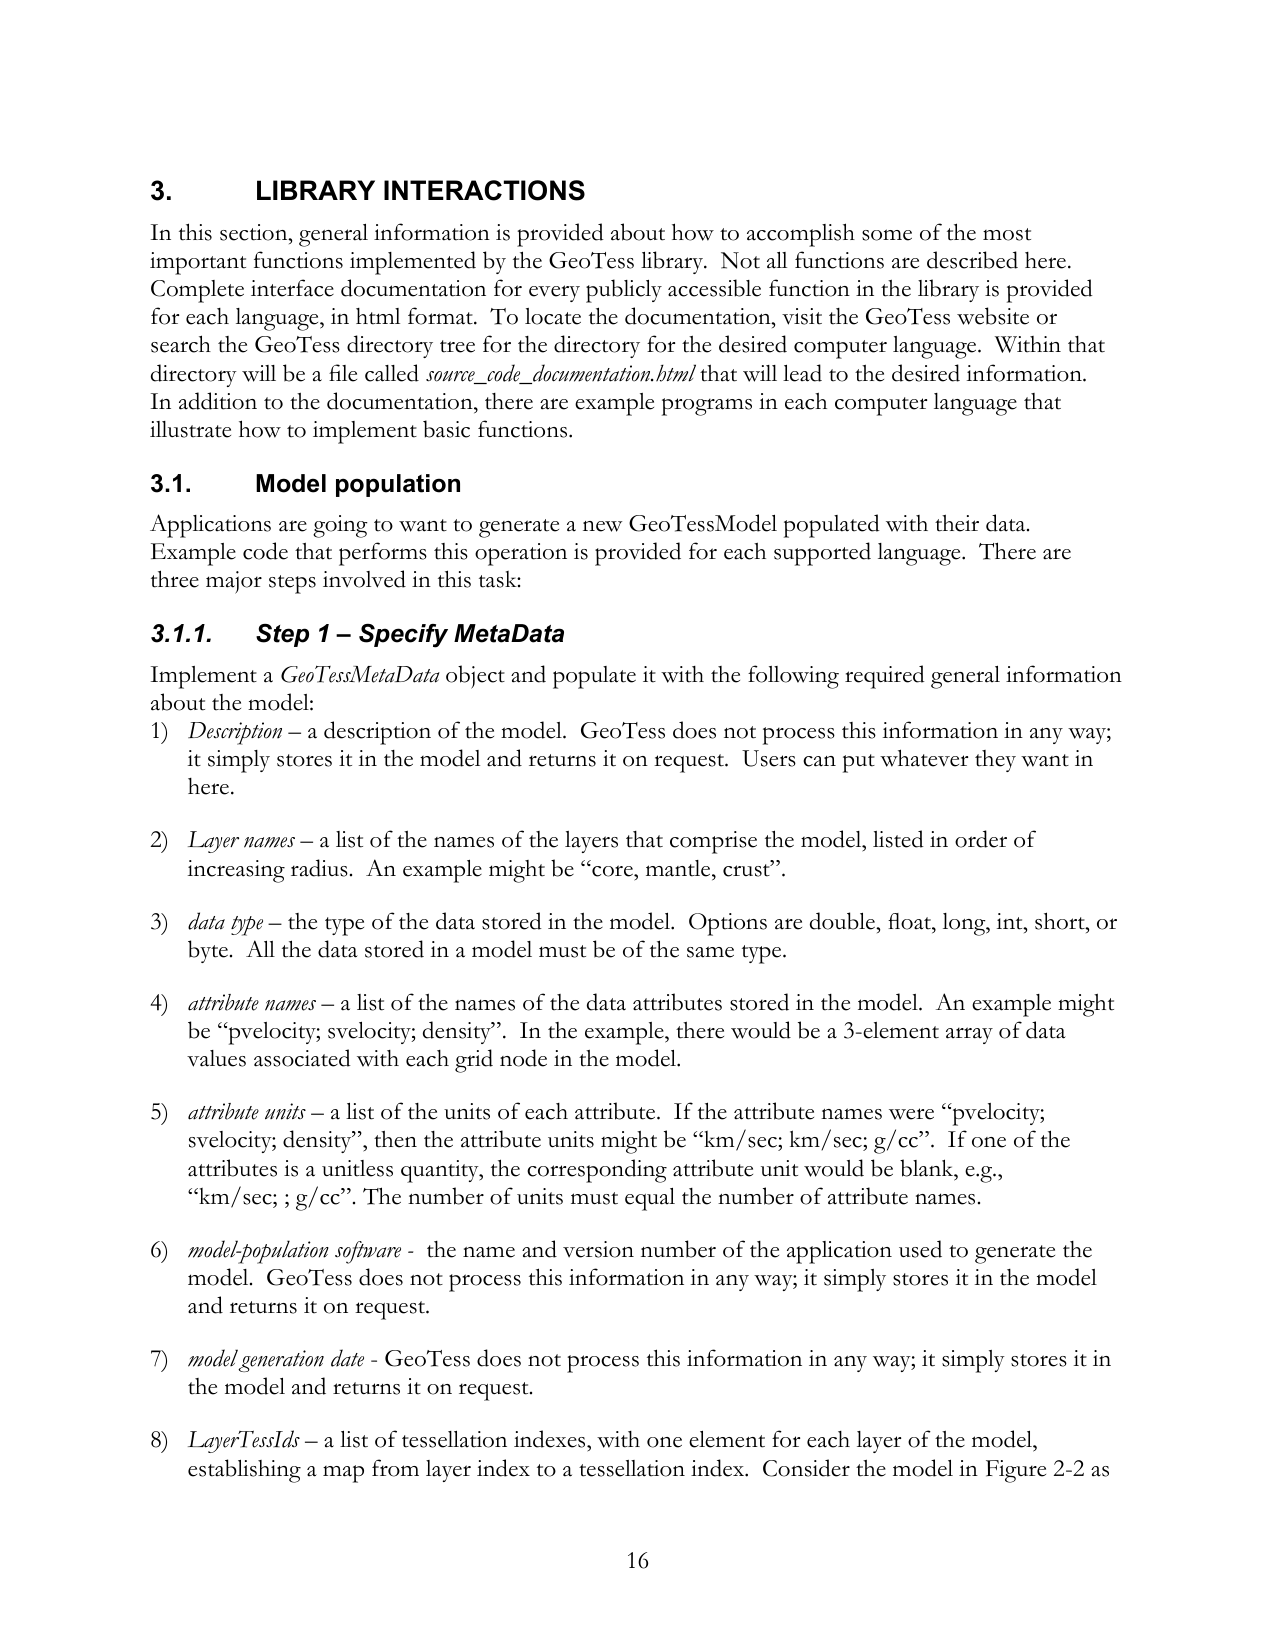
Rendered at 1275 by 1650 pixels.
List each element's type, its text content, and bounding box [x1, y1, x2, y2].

list Layer names – a list of the names of the layers that comprise the model, listed in order of increasing radius. An example might be “core, mantle, crust”. [150, 826, 1125, 882]
list attribute units – a list of the units of each attribute. If the attribute names were “pvelocity; svelocity; density”, then the attribute units might be “km/sec; km/sec; g/cc”. If one of the attributes is a unitless quantity, the corresponding attribute unit would be blank, e.g., “km/sec; ; g/cc”. The number of units must equal the number of attribute names. [150, 1098, 1125, 1211]
text Implement a GeoTessMetaData object and populate it with the following required general information about the model: [150, 661, 1125, 717]
subtitle Step 1 – Specify MetaData [150, 619, 1125, 648]
list data type – the type of the data stored in the model. Options are double, float, long, int, short, or byte. All the data stored in a model must be of the same type. [150, 907, 1125, 964]
subtitle Model population [150, 469, 1125, 497]
list Description – a description of the model. GeoTess does not process this information in any way; it simply stores it in the model and returns it on request. Users can put whatever they want in here. [150, 717, 1125, 801]
text Applications are going to want to generate a new GeoTessModel populated with their data. Example code that performs this operation is provided for each supported language. There are three major steps involved in this task: [150, 510, 1125, 594]
subtitle Library Interactions [150, 175, 1125, 206]
list attribute names – a list of the names of the data attributes stored in the model. An example might be “pvelocity; svelocity; density”. In the example, there would be a 3-element array of data values associated with each grid node in the model. [150, 989, 1125, 1073]
text In this section, general information is provided about how to accomplish some of the most important functions implemented by the GeoTess library. Not all functions are described here. Complete interface documentation for every publicly accessible function in the library is provided for each language, in html format. To locate the documentation, visit the GeoTess website or search the GeoTess directory tree for the directory for the desired computer language. Within that directory will be a file called source_code_documentation.html that will lead to the desired information. In addition to the documentation, there are example programs in each computer language that illustrate how to implement basic functions. [150, 219, 1125, 444]
list model generation date - GeoTess does not process this information in any way; it simply stores it in the model and returns it on request. [150, 1345, 1125, 1401]
list model-population software - the name and version number of the application used to generate the model. GeoTess does not process this information in any way; it simply stores it in the model and returns it on request. [150, 1236, 1125, 1320]
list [150, 1426, 1125, 1482]
